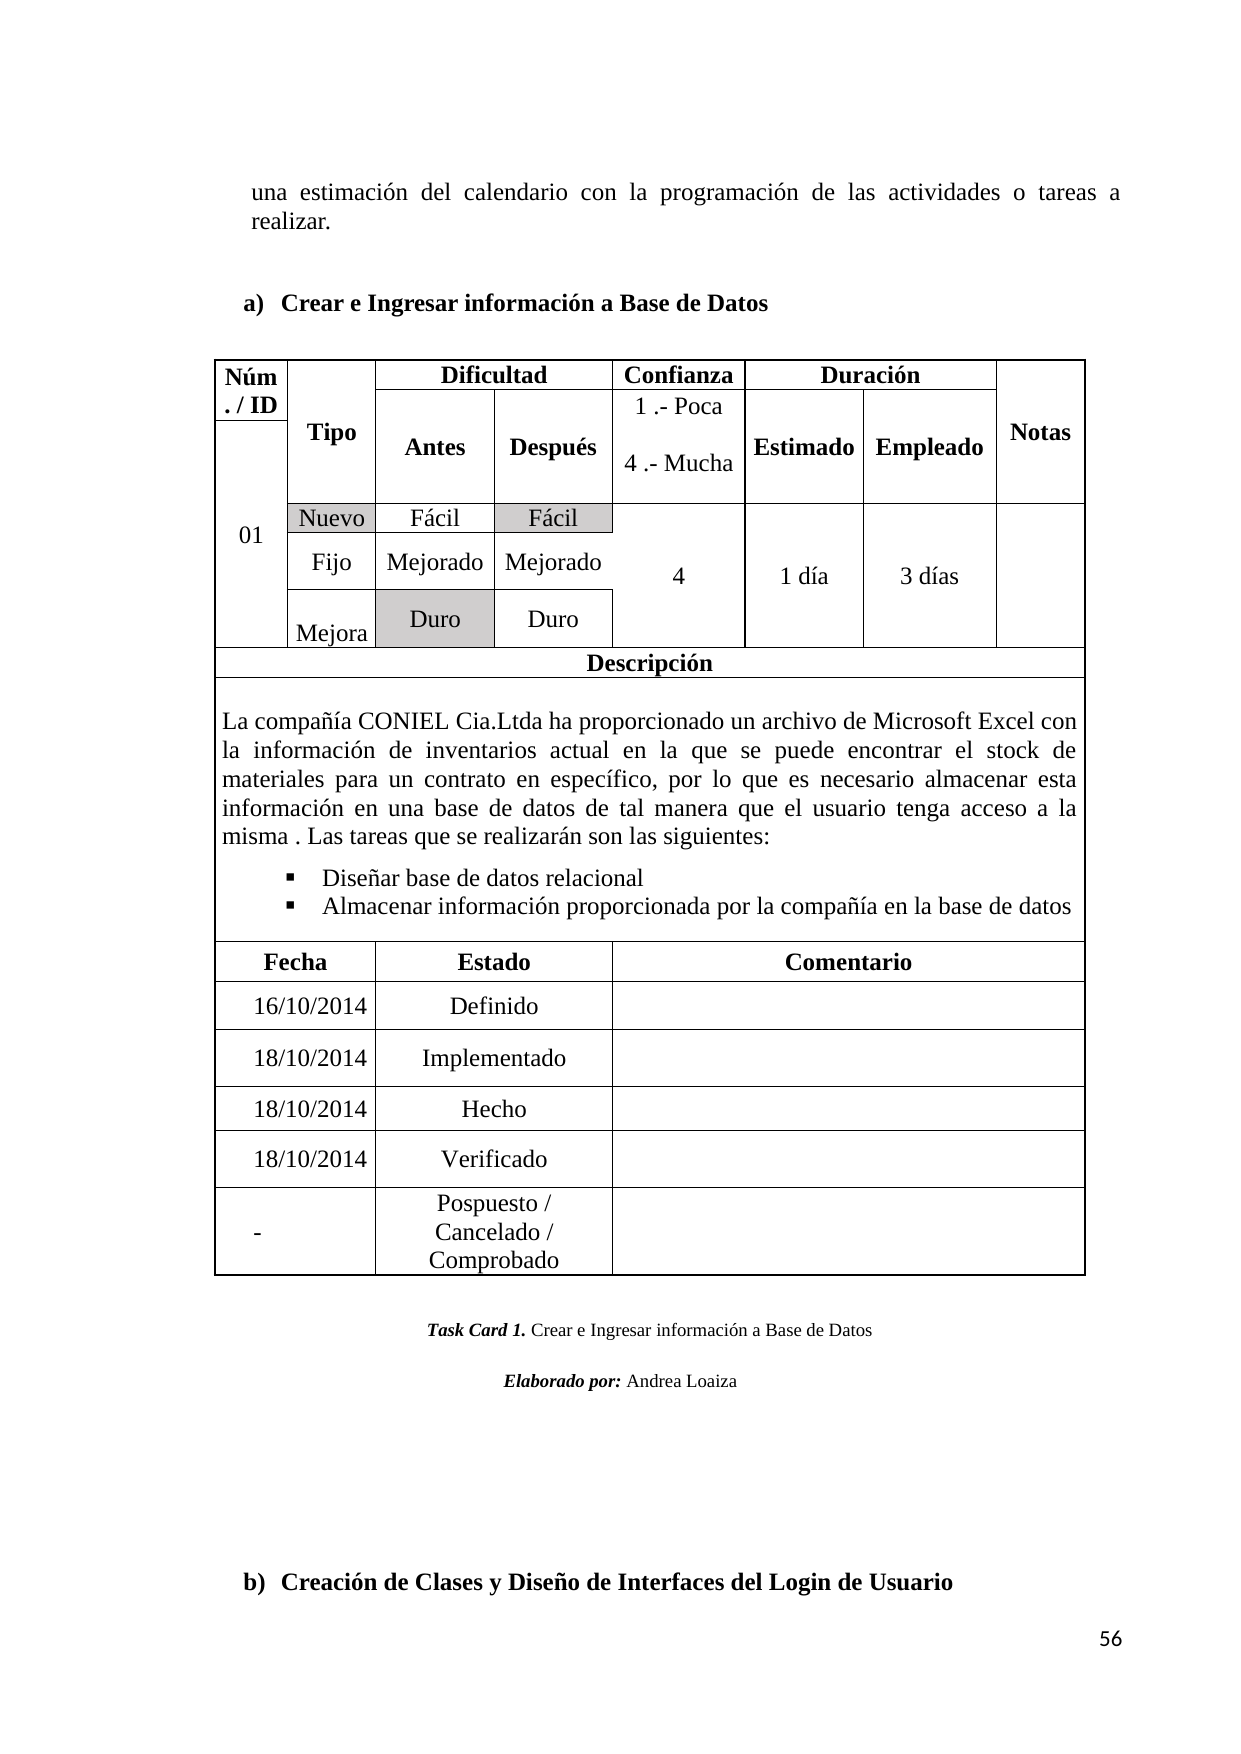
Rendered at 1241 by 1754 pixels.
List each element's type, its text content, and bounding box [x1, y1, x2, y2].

table_header Núm. / ID [216, 361, 287, 420]
table_cell Estado [376, 942, 612, 981]
table_cell Después [495, 390, 612, 502]
table_cell La compañía CONIEL Cia.Ltda ha proporcionado un archivo de Microsoft Excel con la información de inventarios actual en la que se puede encontrar el stock de materiales para un contrato en específico, por lo que es necesario almacenar esta información en una base de datos de tal manera que el usuario tenga acceso a la misma . Las tareas que se realizarán son las siguientes: Diseñar base de datos relacional Almacenar información proporcionada por la compañía en la base de datos [216, 678, 1084, 941]
table_cell Fecha [216, 942, 375, 981]
table_cell Implementado [376, 1030, 612, 1086]
table_header Dificultad [376, 361, 612, 389]
table_cell Mejorado [495, 533, 612, 589]
table_cell [613, 1188, 1084, 1274]
list Creación de Clases y Diseño de Interfaces del Login de Usuario [243, 1567, 1122, 1596]
table_header Tipo [288, 361, 375, 502]
table_cell Duro [376, 590, 494, 647]
table_cell [613, 1087, 1084, 1130]
table_cell Descripción [216, 648, 1084, 677]
table_cell Estimado [746, 390, 863, 502]
table_cell Nuevo [288, 504, 375, 532]
table_cell 1 .- Poca [613, 390, 744, 420]
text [251, 177, 1122, 235]
table_cell Antes [376, 390, 494, 502]
table_cell Pospuesto / Cancelado / Comprobado [376, 1188, 612, 1274]
table_cell 3 días [864, 504, 996, 647]
table_cell 16/10/2014 [216, 982, 375, 1028]
table_cell Definido [376, 982, 612, 1028]
table_header Confianza [613, 361, 744, 389]
list Crear e Ingresar información a Base de Datos [243, 288, 1122, 317]
table_cell Mejorado [376, 533, 494, 589]
table_cell - [216, 1188, 375, 1274]
table_cell 01 [216, 421, 287, 647]
table_header Duración [746, 361, 996, 389]
table_header Notas [997, 361, 1084, 502]
table_cell Fácil [495, 504, 612, 532]
table_cell Fácil [376, 504, 494, 532]
table_cell 18/10/2014 [216, 1030, 375, 1086]
table_cell Comentario [613, 942, 1084, 981]
table_cell Empleado [864, 390, 996, 502]
table_cell [997, 504, 1084, 647]
table_cell [613, 1030, 1084, 1086]
table_cell 4 [612, 504, 744, 647]
table_cell Verificado [376, 1131, 612, 1187]
table_cell 1 día [746, 504, 863, 647]
table_cell Fijo [288, 533, 375, 589]
text Task Card 1. Crear e Ingresar información a Base de Datos [177, 1319, 1122, 1340]
table_cell [613, 982, 1084, 1028]
table_cell 18/10/2014 [216, 1087, 375, 1130]
table_cell 18/10/2014 [216, 1131, 375, 1187]
table_cell 4 .- Mucha [613, 420, 744, 502]
table_cell [613, 1131, 1084, 1187]
table_cell Hecho [376, 1087, 612, 1130]
table_cell Duro [495, 590, 612, 647]
table_cell Mejora [288, 590, 375, 647]
